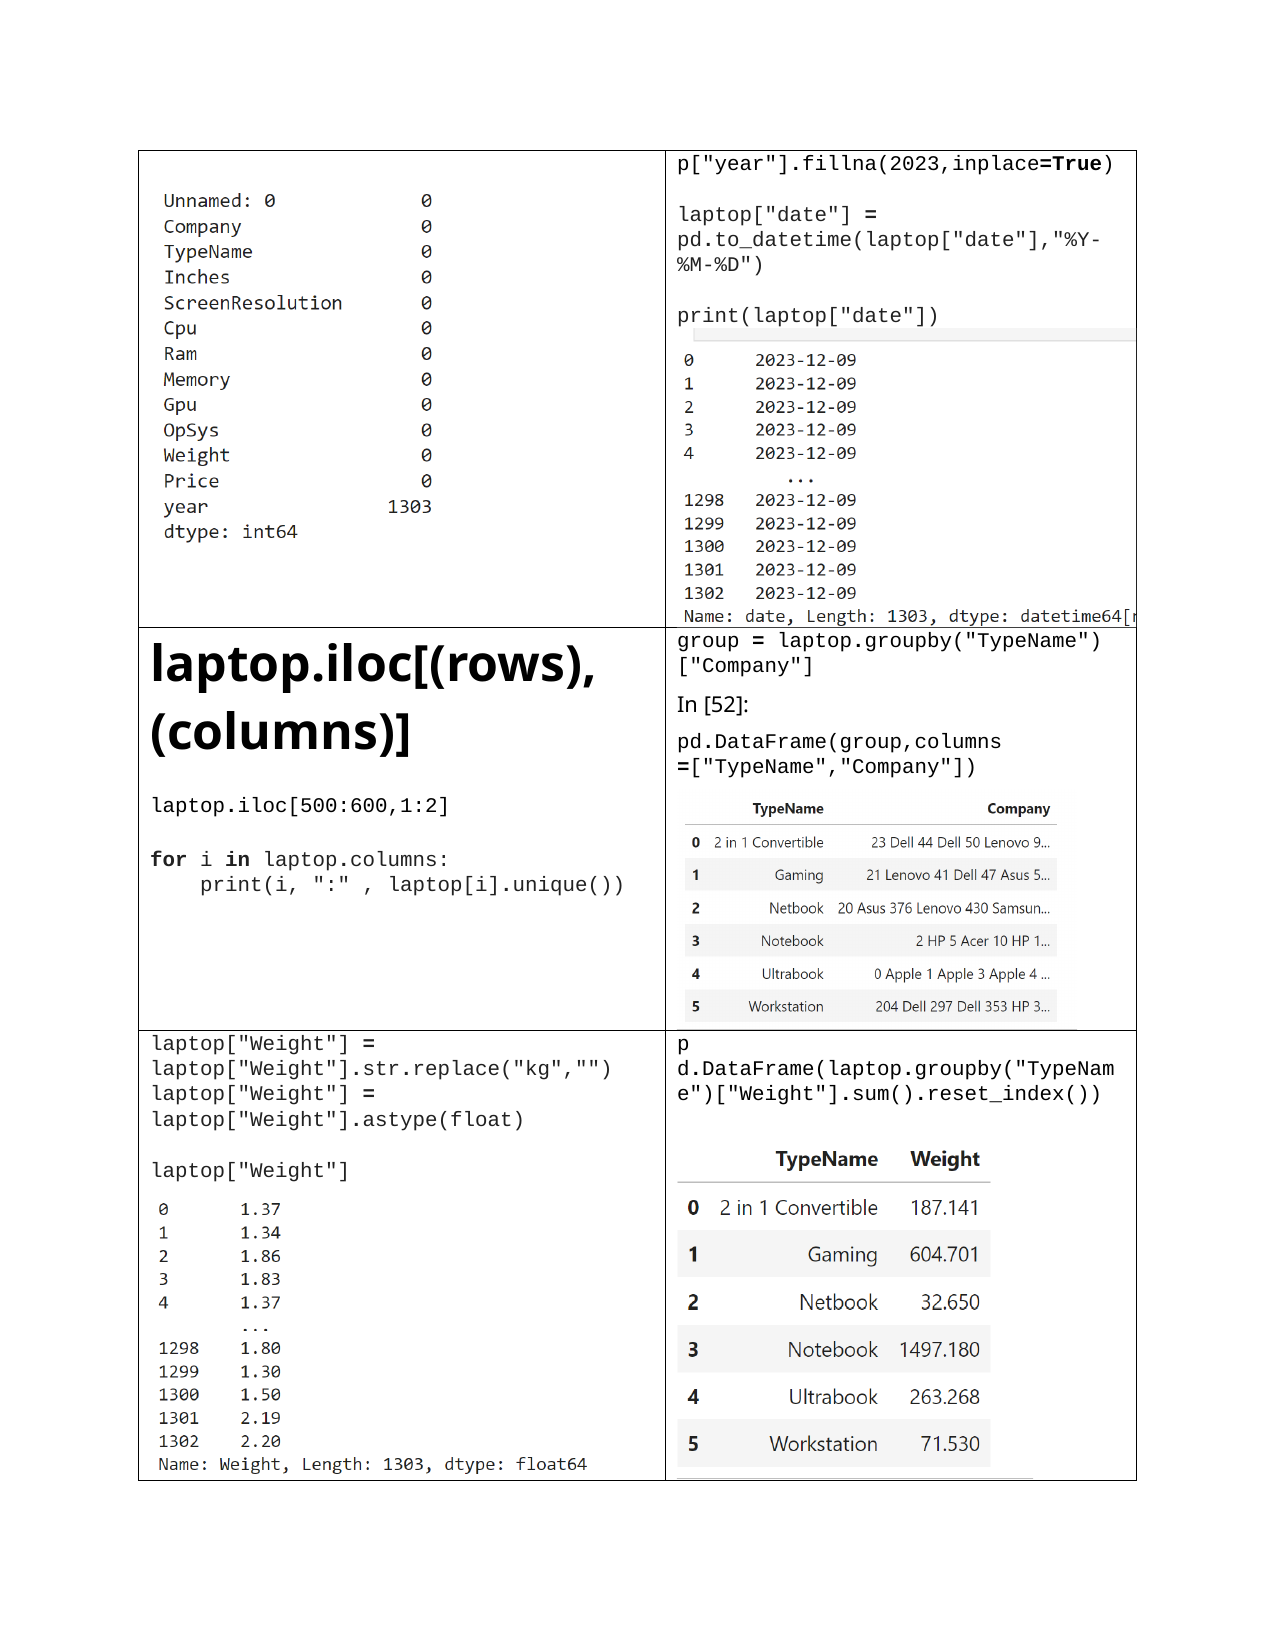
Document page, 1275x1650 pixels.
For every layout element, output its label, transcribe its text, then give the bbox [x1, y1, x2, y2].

picture [676, 789, 1078, 1030]
table_cell laptop.iloc[(rows),(columns)] laptop.iloc[500:600,1:2] for i in laptop.columns: print(i, ":" , laptop[i].unique()) [139, 628, 665, 1030]
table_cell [139, 1031, 665, 1480]
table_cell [139, 151, 665, 627]
picture [676, 328, 1137, 628]
picture [150, 1183, 597, 1480]
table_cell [666, 1031, 1136, 1480]
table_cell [666, 151, 1136, 627]
picture [676, 1135, 1034, 1479]
table_cell group = laptop.groupby("TypeName")["Company"] In [52]: pd.DataFrame(group,columns =["TypeName","Company"]) [666, 628, 1136, 1030]
picture [150, 179, 499, 551]
